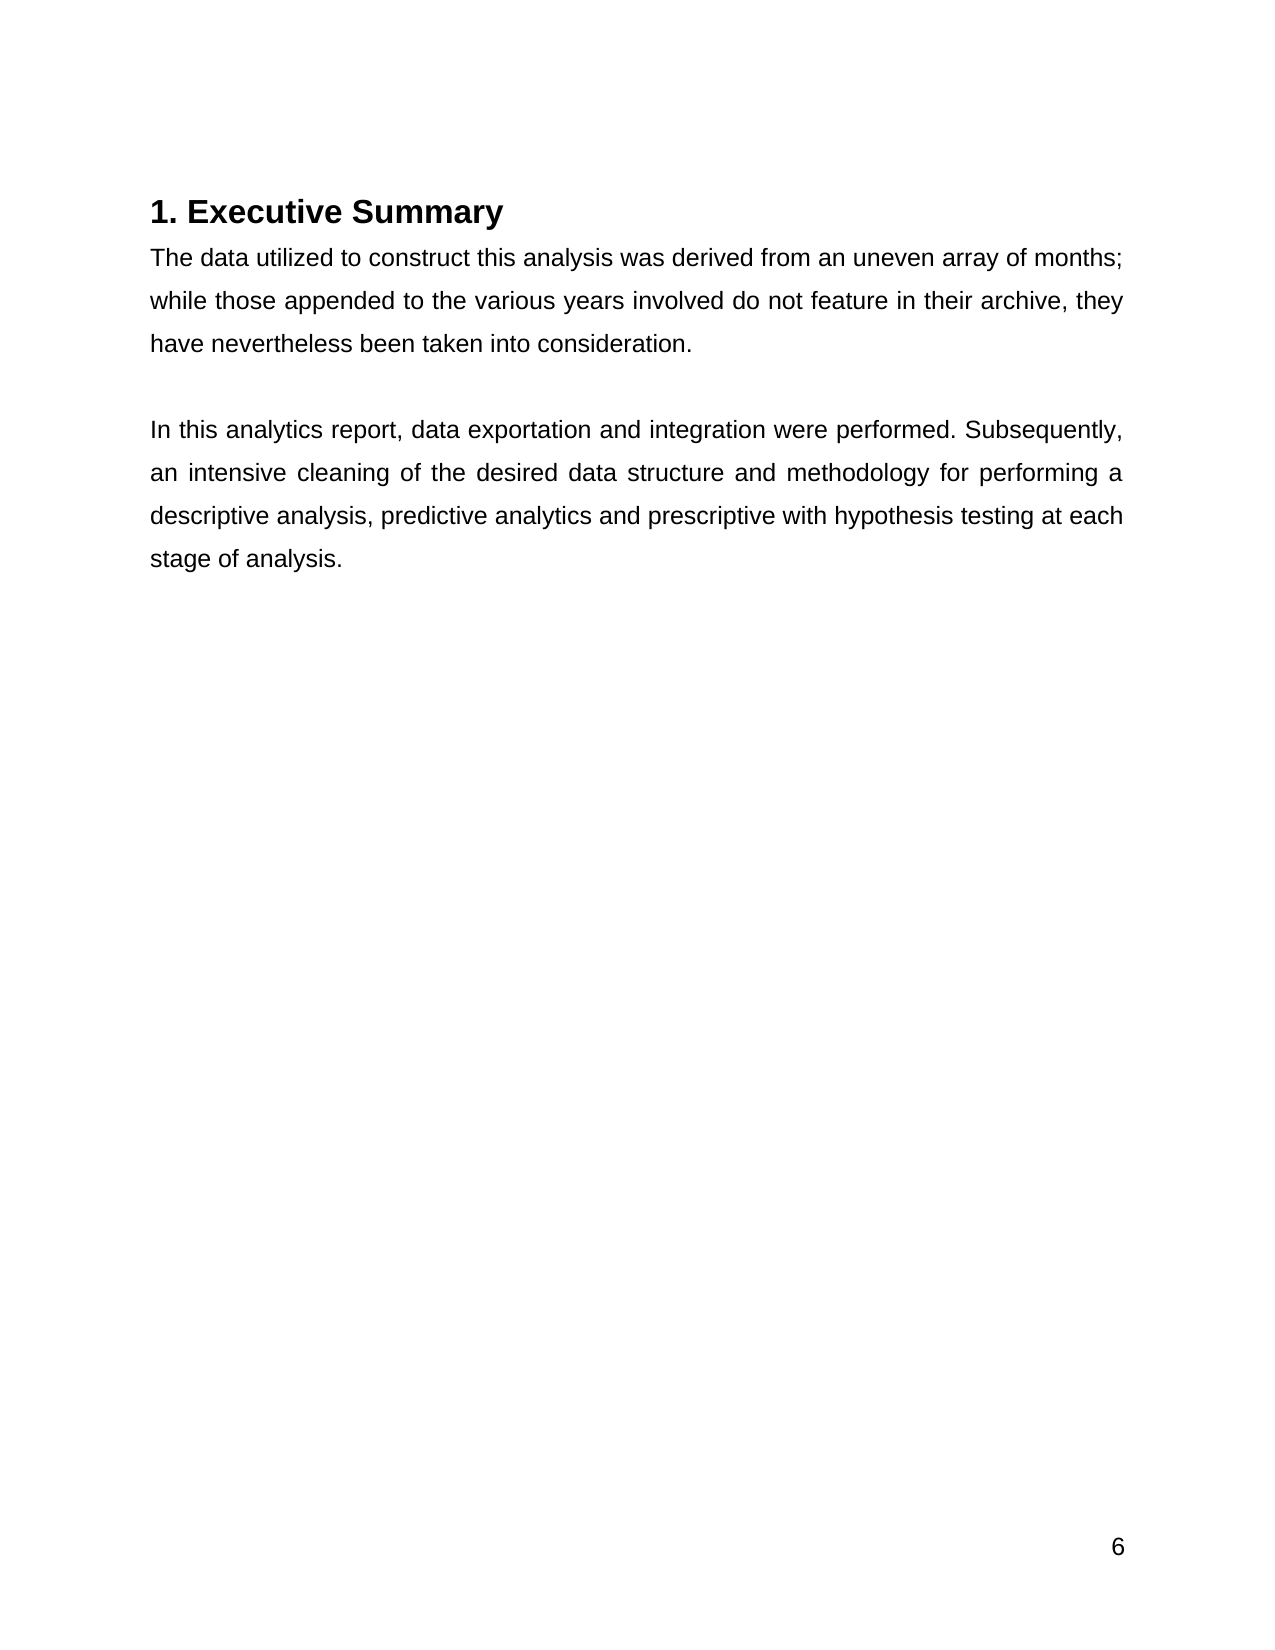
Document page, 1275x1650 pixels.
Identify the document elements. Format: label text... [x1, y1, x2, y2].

subtitle 1. Executive Summary [150, 192, 1125, 230]
text In this analytics report, data exportation and integration were performed. Subsequently, an intensive cleaning of the desired data structure and methodology for performing a descriptive analysis, predictive analytics and prescriptive with hypothesis testing at each stage of analysis. [150, 415, 1125, 573]
text The data utilized to construct this analysis was derived from an uneven array of months; while those appended to the various years involved do not feature in their archive, they have nevertheless been taken into consideration. [150, 243, 1125, 358]
